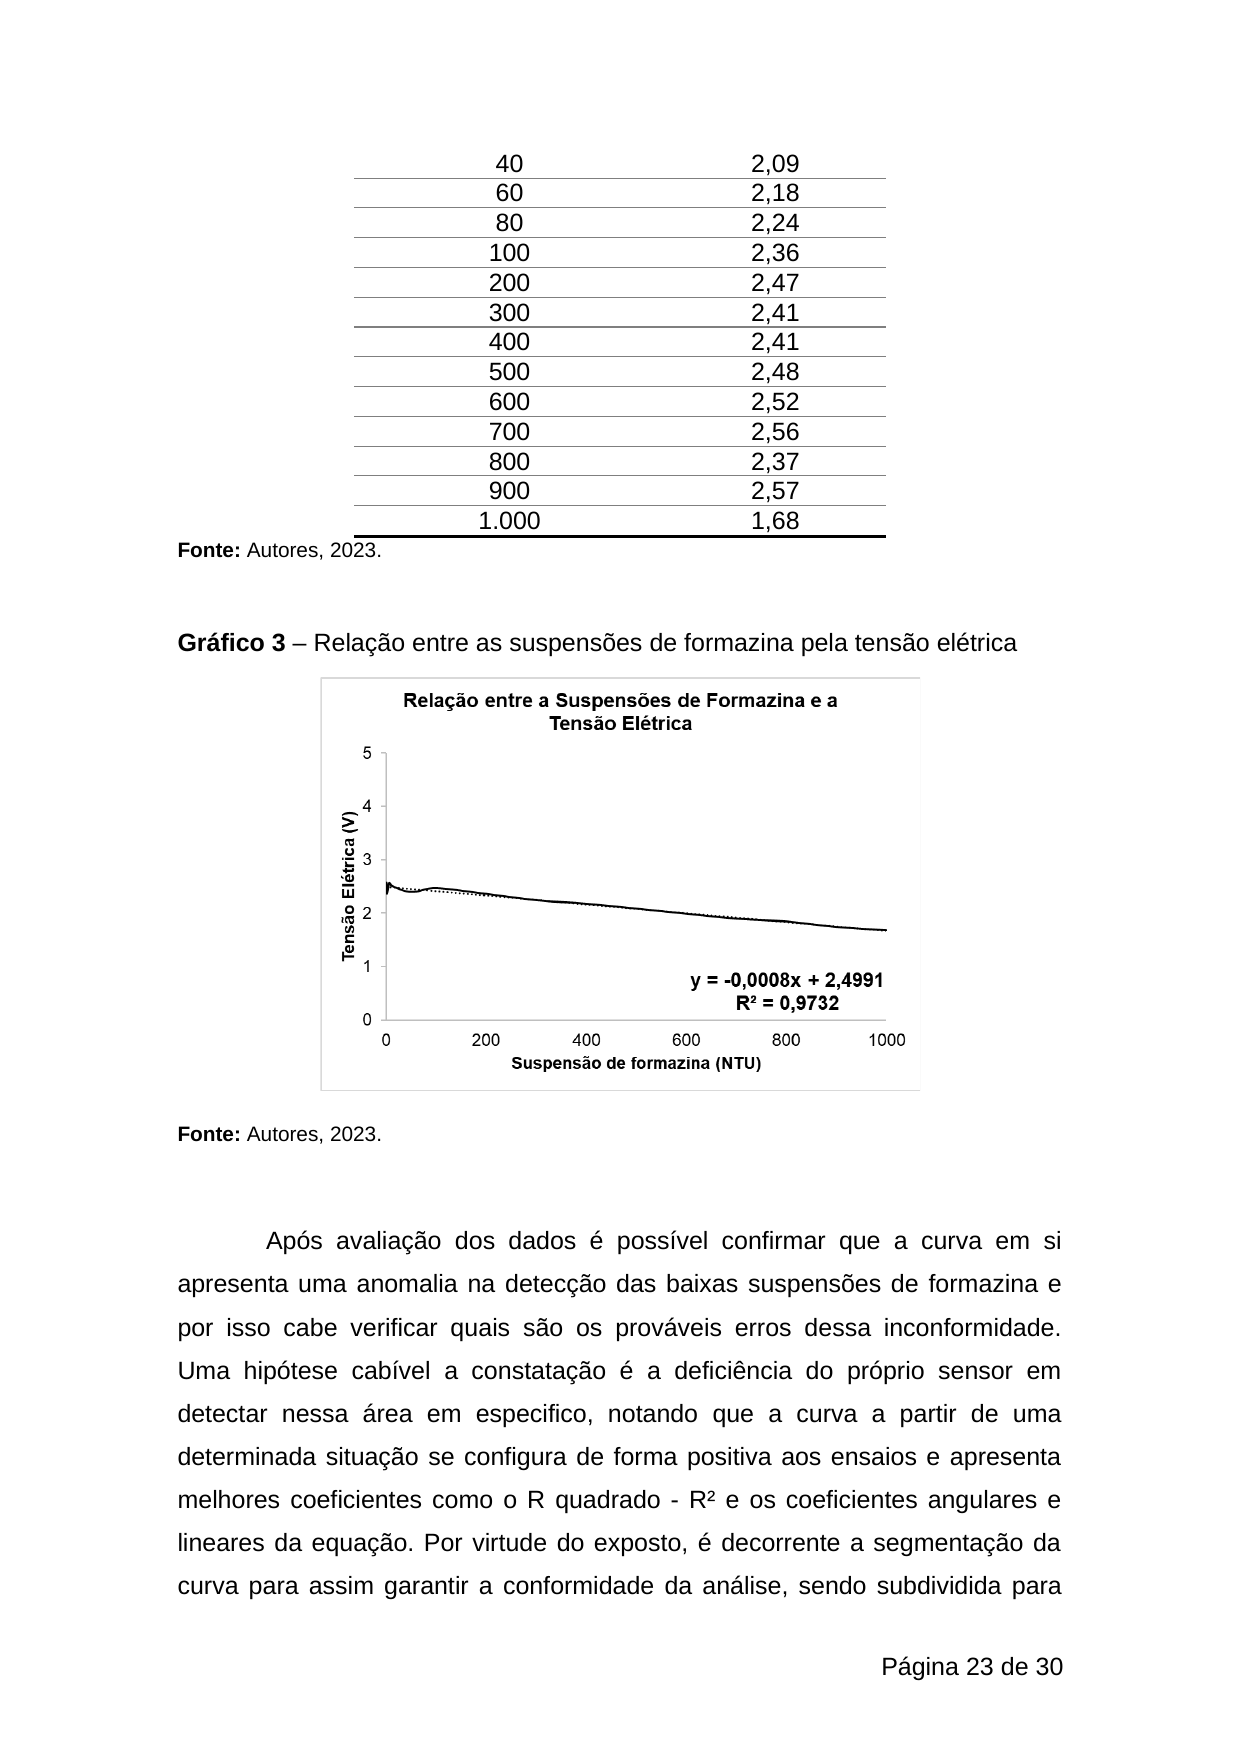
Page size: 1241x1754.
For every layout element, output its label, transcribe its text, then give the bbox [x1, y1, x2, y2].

table_cell 500 [354, 357, 664, 386]
picture [320, 677, 921, 1091]
text Fonte: Autores, 2023. [177, 538, 1063, 562]
table_cell 900 [354, 476, 664, 505]
table_cell 2,47 [664, 268, 886, 297]
table_cell 800 [354, 447, 664, 475]
table_cell 40 [354, 148, 664, 177]
table_cell 600 [354, 387, 664, 416]
table_cell 300 [354, 298, 664, 326]
table_cell 2,41 [664, 298, 886, 326]
table_cell 100 [354, 238, 664, 267]
table_cell 60 [354, 179, 664, 207]
table_cell 700 [354, 417, 664, 446]
table_cell 2,48 [664, 357, 886, 386]
table_cell 2,09 [664, 148, 886, 177]
table_cell 2,18 [664, 179, 886, 207]
table_cell 2,24 [664, 208, 886, 237]
table_cell 2,57 [664, 476, 886, 505]
table_cell 80 [354, 208, 664, 237]
table_cell 1.000 [354, 506, 664, 535]
table_cell 2,37 [664, 447, 886, 475]
text Fonte: Autores, 2023. [177, 1122, 1063, 1146]
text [177, 1226, 1063, 1600]
table_cell 1,68 [664, 506, 886, 535]
table_cell 2,52 [664, 387, 886, 416]
table_cell 2,36 [664, 238, 886, 267]
table_cell 2,41 [664, 328, 886, 356]
table_cell 400 [354, 328, 664, 356]
text Gráfico 3 – Relação entre as suspensões de formazina pela tensão elétrica [177, 628, 1063, 656]
table_cell 2,56 [664, 417, 886, 446]
table_cell 200 [354, 268, 664, 297]
